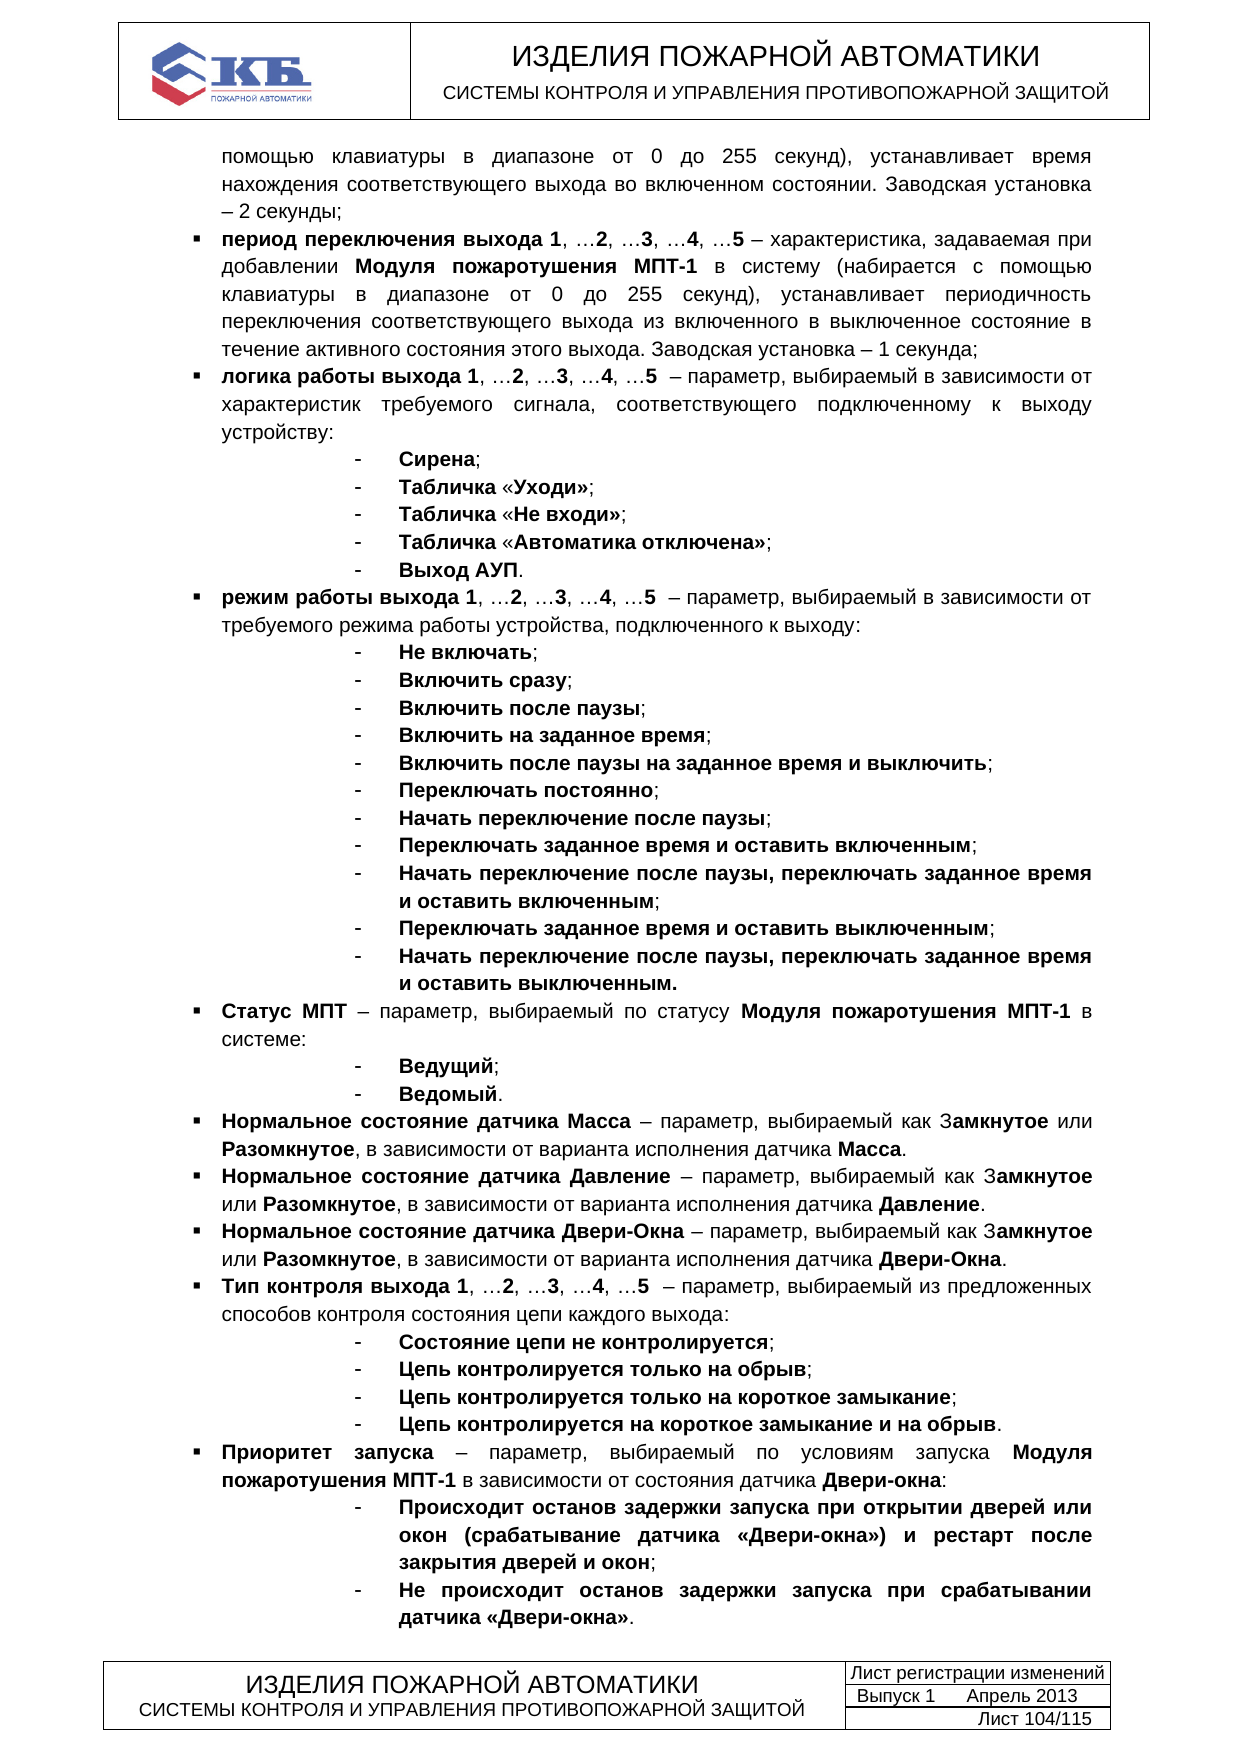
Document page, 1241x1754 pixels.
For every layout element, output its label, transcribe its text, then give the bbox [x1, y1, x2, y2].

list Происходит останов задержки запуска при открытии дверей или окон (срабатывание датчика «Двери-окна») и рестарт после закрытия дверей и окон; [354, 1495, 1092, 1574]
list Цепь контролируется только на обрыв; [354, 1357, 1092, 1381]
list Переключать постоянно; [354, 778, 1092, 802]
list Нормальное состояние датчика Двери-Окна – параметр, выбираемый как Замкнутое или Разомкнутое, в зависимости от варианта исполнения датчика Двери-Окна. [192, 1219, 1092, 1271]
list Нормальное состояние датчика Масса – параметр, выбираемый как Замкнутое или Разомкнутое, в зависимости от варианта исполнения датчика Масса. [192, 1109, 1092, 1161]
list Состояние цепи не контролируется; [354, 1329, 1092, 1353]
list Переключать заданное время и оставить выключенным; [354, 916, 1092, 940]
list режим работы выхода 1, …2, …3, …4, …5 – параметр, выбираемый в зависимости от требуемого режима работы устройства, подключенного к выходу: [192, 585, 1092, 637]
list Табличка «Не входи»; [354, 502, 1092, 526]
list Ведомый. [354, 1081, 1092, 1106]
list Нормальное состояние датчика Давление – параметр, выбираемый как Замкнутое или Разомкнутое, в зависимости от варианта исполнения датчика Давление. [192, 1164, 1092, 1216]
list Включить после паузы; [354, 695, 1092, 719]
list логика работы выхода 1, …2, …3, …4, …5 – параметр, выбираемый в зависимости от характеристик требуемого сигнала, соответствующего подключенному к выходу устройству: [192, 364, 1092, 443]
list Переключать заданное время и оставить включенным; [354, 833, 1092, 857]
list Цепь контролируется на короткое замыкание и на обрыв. [354, 1412, 1092, 1436]
list Включить после паузы на заданное время и выключить; [354, 751, 1092, 774]
list Цепь контролируется только на короткое замыкание; [354, 1385, 1092, 1409]
list Включить сразу; [354, 668, 1092, 692]
picture [148, 34, 325, 115]
list Статус МПТ – параметр, выбираемый по статусу Модуля пожаротушения МПТ-1 в системе: [192, 999, 1092, 1050]
list Табличка «Уходи»; [354, 474, 1092, 499]
list Сирена; [354, 447, 1092, 471]
list Табличка «Автоматика отключена»; [354, 530, 1092, 554]
list период переключения выхода 1, …2, …3, …4, …5 – характеристика, задаваемая при добавлении Модуля пожаротушения МПТ-1 в систему (набирается с помощью клавиатуры в диапазоне от 0 до 255 секунд), устанавливает периодичность переключения соответствующего выхода из включенного в выключенное состояние в течение активного состояния этого выхода. Заводская установка – 1 секунда; [192, 227, 1092, 361]
list Выход АУП. [354, 557, 1092, 581]
list Включить на заданное время; [354, 723, 1092, 747]
list Тип контроля выхода 1, …2, …3, …4, …5 – параметр, выбираемый из предложенных способов контроля состояния цепи каждого выхода: [192, 1274, 1092, 1326]
list Начать переключение после паузы, переключать заданное время и оставить выключенным. [354, 944, 1092, 995]
list Ведущий; [354, 1054, 1092, 1078]
list Начать переключение после паузы; [354, 806, 1092, 830]
list Начать переключение после паузы, переключать заданное время и оставить включенным; [354, 861, 1092, 912]
list Приоритет запуска – параметр, выбираемый по условиям запуска Модуля пожаротушения МПТ-1 в зависимости от состояния датчика Двери-окна: [192, 1440, 1092, 1491]
list Не происходит останов задержки запуска при срабатывании датчика «Двери-окна». [354, 1578, 1092, 1629]
list Не включать; [354, 640, 1092, 664]
